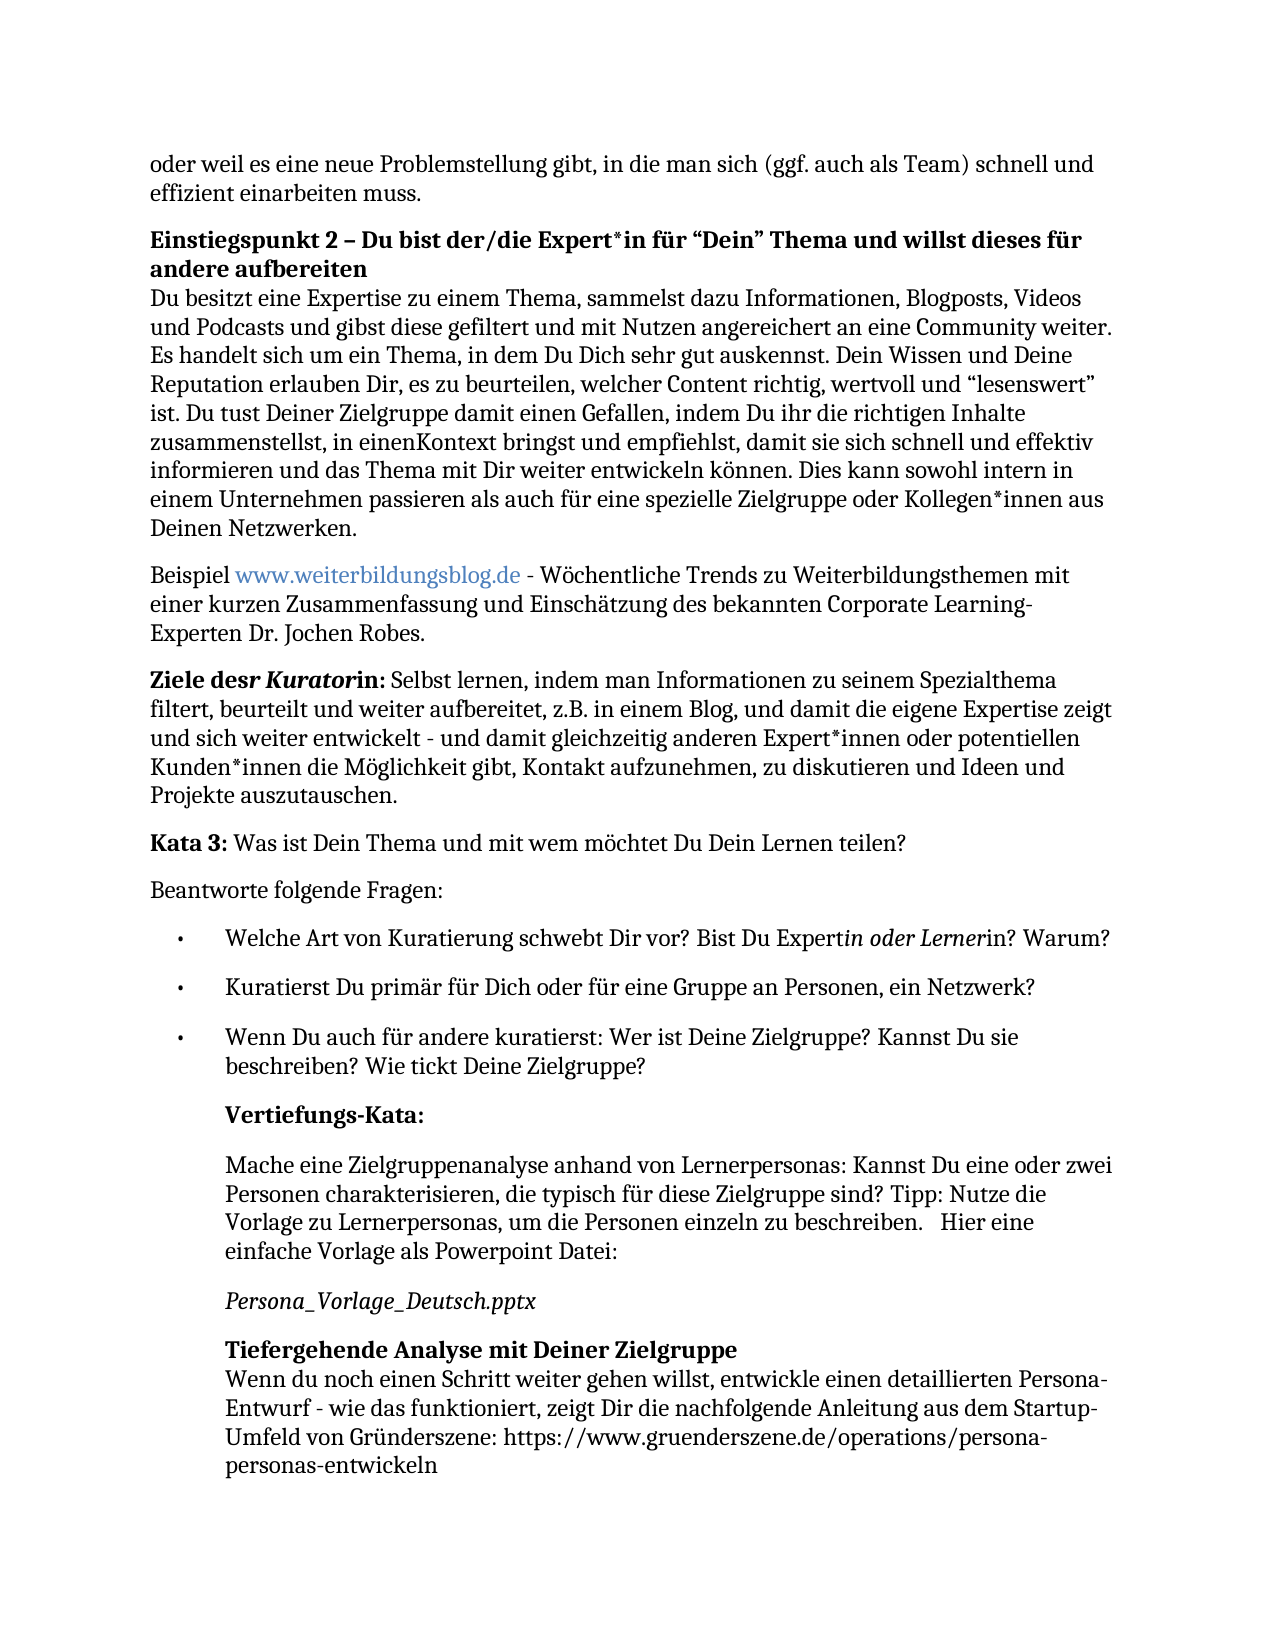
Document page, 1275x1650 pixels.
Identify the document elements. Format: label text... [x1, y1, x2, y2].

list Welche Art von Kuratierung schwebt Dir vor? Bist Du Expertin oder Lernerin? Warum? [175, 924, 1125, 952]
text Einstiegspunkt 2 – Du bist der/die Expert*in für “Dein” Thema und willst dieses für andere aufbereiten Du besitzt eine Expertise zu einem Thema, sammelst dazu Informationen, Blogposts, Videos und Podcasts und gibst diese gefiltert und mit Nutzen angereichert an eine Community weiter. Es handelt sich um ein Thema, in dem Du Dich sehr gut auskennst. Dein Wissen und Deine Reputation erlauben Dir, es zu beurteilen, welcher Content richtig, wertvoll und “lesenswert” ist. Du tust Deiner Zielgruppe damit einen Gefallen, indem Du ihr die richtigen Inhalte zusammenstellst, in einenKontext bringst und empfiehlst, damit sie sich schnell und effektiv informieren und das Thema mit Dir weiter entwickeln können. Dies kann sowohl intern in einem Unternehmen passieren als auch für eine spezielle Zielgruppe oder Kollegen*innen aus Deinen Netzwerken. [150, 226, 1125, 542]
text Beantworte folgende Fragen: [150, 876, 1125, 905]
list Wenn Du auch für andere kuratierst: Wer ist Deine Zielgruppe? Kannst Du sie beschreiben? Wie tickt Deine Zielgruppe? [175, 1023, 1125, 1080]
list Vertiefungs-Kata: [175, 1101, 1125, 1130]
list Mache eine Zielgruppenanalyse anhand von Lernerpersonas: Kannst Du eine oder zwei Personen charakterisieren, die typisch für diese Zielgruppe sind? Tipp: Nutze die Vorlage zu Lernerpersonas, um die Personen einzeln zu beschreiben. Hier eine einfache Vorlage als Powerpoint Datei: [175, 1151, 1125, 1266]
text Ziele desr Kuratorin: Selbst lernen, indem man Informationen zu seinem Spezialthema filtert, beurteilt und weiter aufbereitet, z.B. in einem Blog, und damit die eigene Expertise zeigt und sich weiter entwickelt - und damit gleichzeitig anderen Expert*innen oder potentiellen Kunden*innen die Möglichkeit gibt, Kontakt aufzunehmen, zu diskutieren und Ideen und Projekte auszutauschen. [150, 666, 1125, 810]
text Kata 3: Was ist Dein Thema und mit wem möchtet Du Dein Lernen teilen? [150, 829, 1125, 857]
list Tiefergehende Analyse mit Deiner Zielgruppe Wenn du noch einen Schritt weiter gehen willst, entwickle einen detaillierten Persona-Entwurf - wie das funktioniert, zeigt Dir die nachfolgende Anleitung aus dem Startup-Umfeld von Gründerszene: https://www.gruenderszene.de/operations/persona-personas-entwickeln [175, 1336, 1125, 1480]
text Beispiel www.weiterbildungsblog.de - Wöchentliche Trends zu Weiterbildungsthemen mit einer kurzen Zusammenfassung und Einschätzung des bekannten Corporate Learning-Experten Dr. Jochen Robes. [150, 561, 1125, 647]
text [150, 150, 1125, 207]
list Kuratierst Du primär für Dich oder für eine Gruppe an Personen, ein Netzwerk? [175, 973, 1125, 1002]
list Persona_Vorlage_Deutsch.pptx [175, 1287, 1125, 1315]
